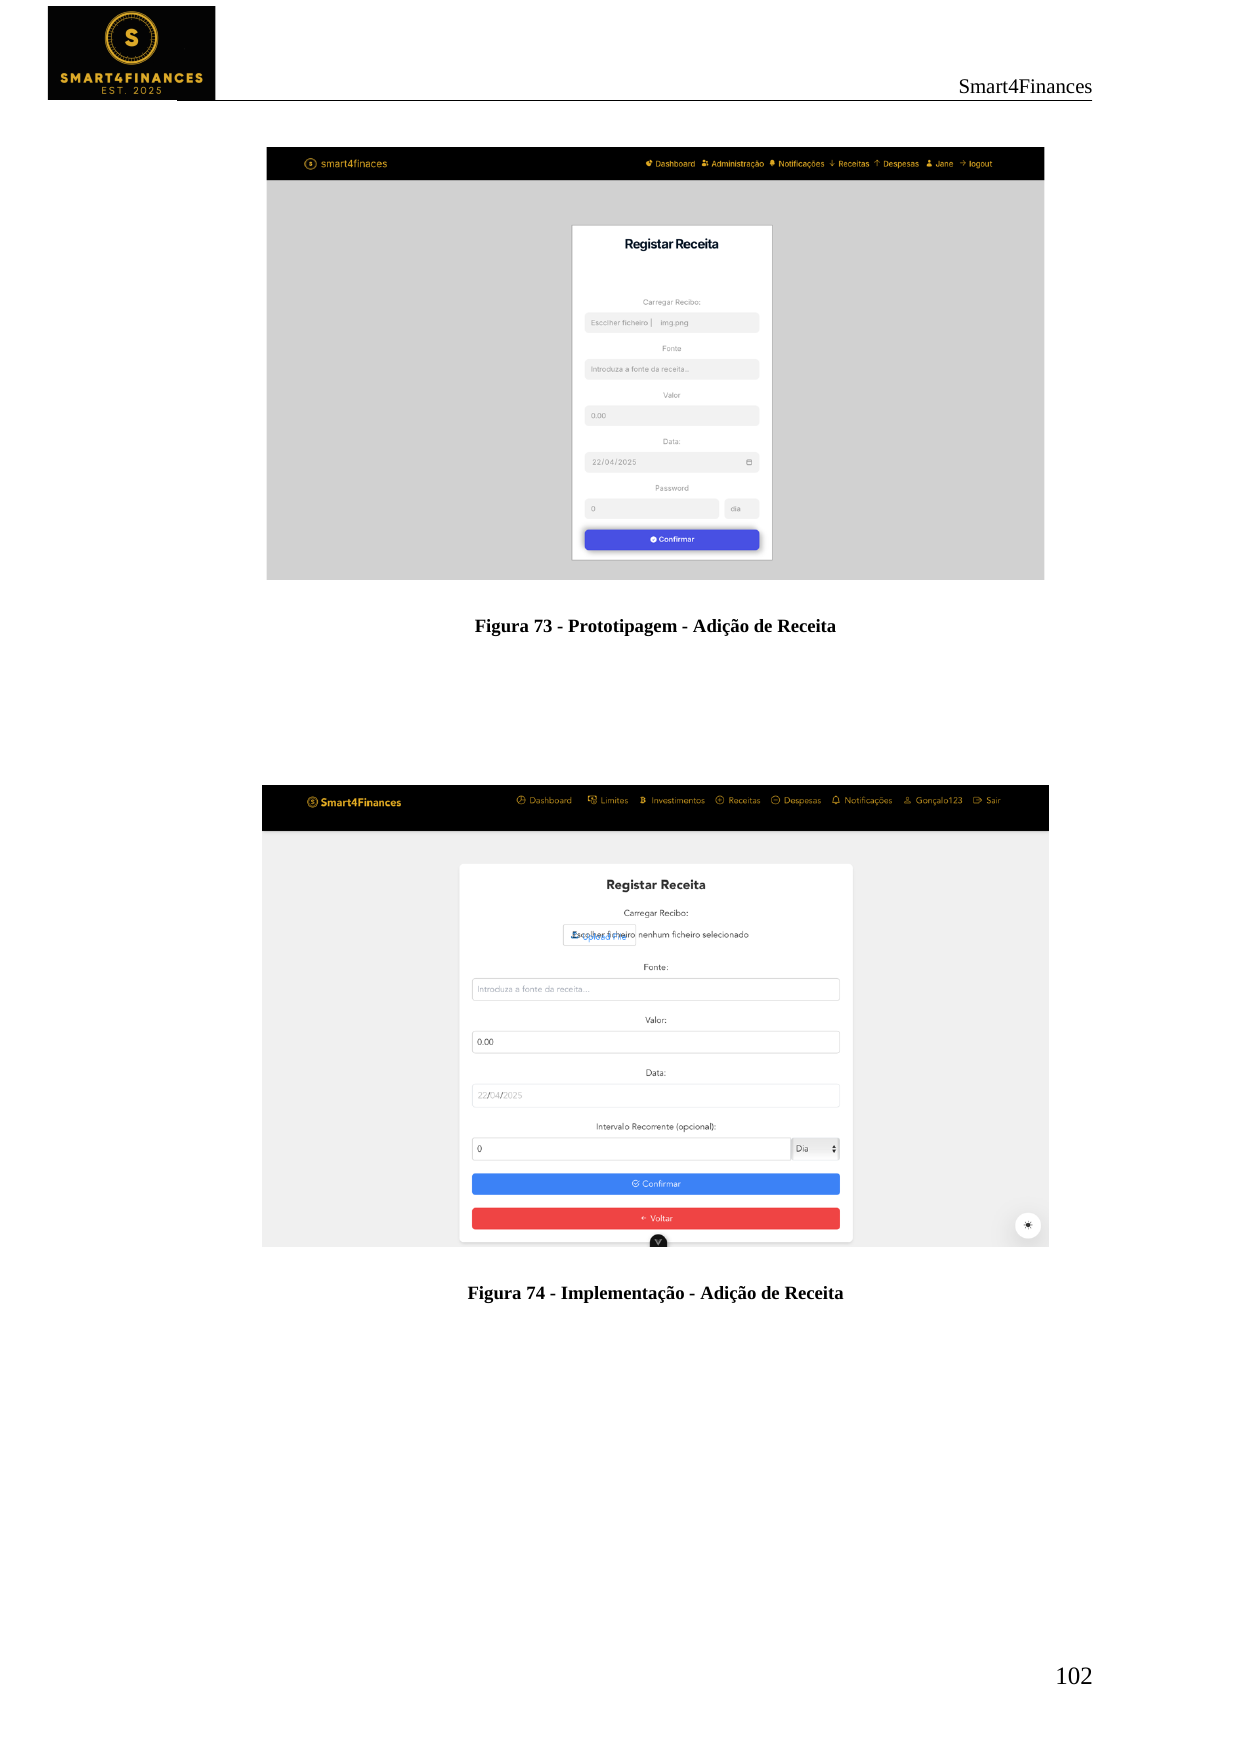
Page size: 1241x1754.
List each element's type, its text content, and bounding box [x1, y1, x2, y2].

picture [266, 147, 1045, 580]
picture [47, 6, 216, 100]
picture [262, 785, 1049, 1247]
